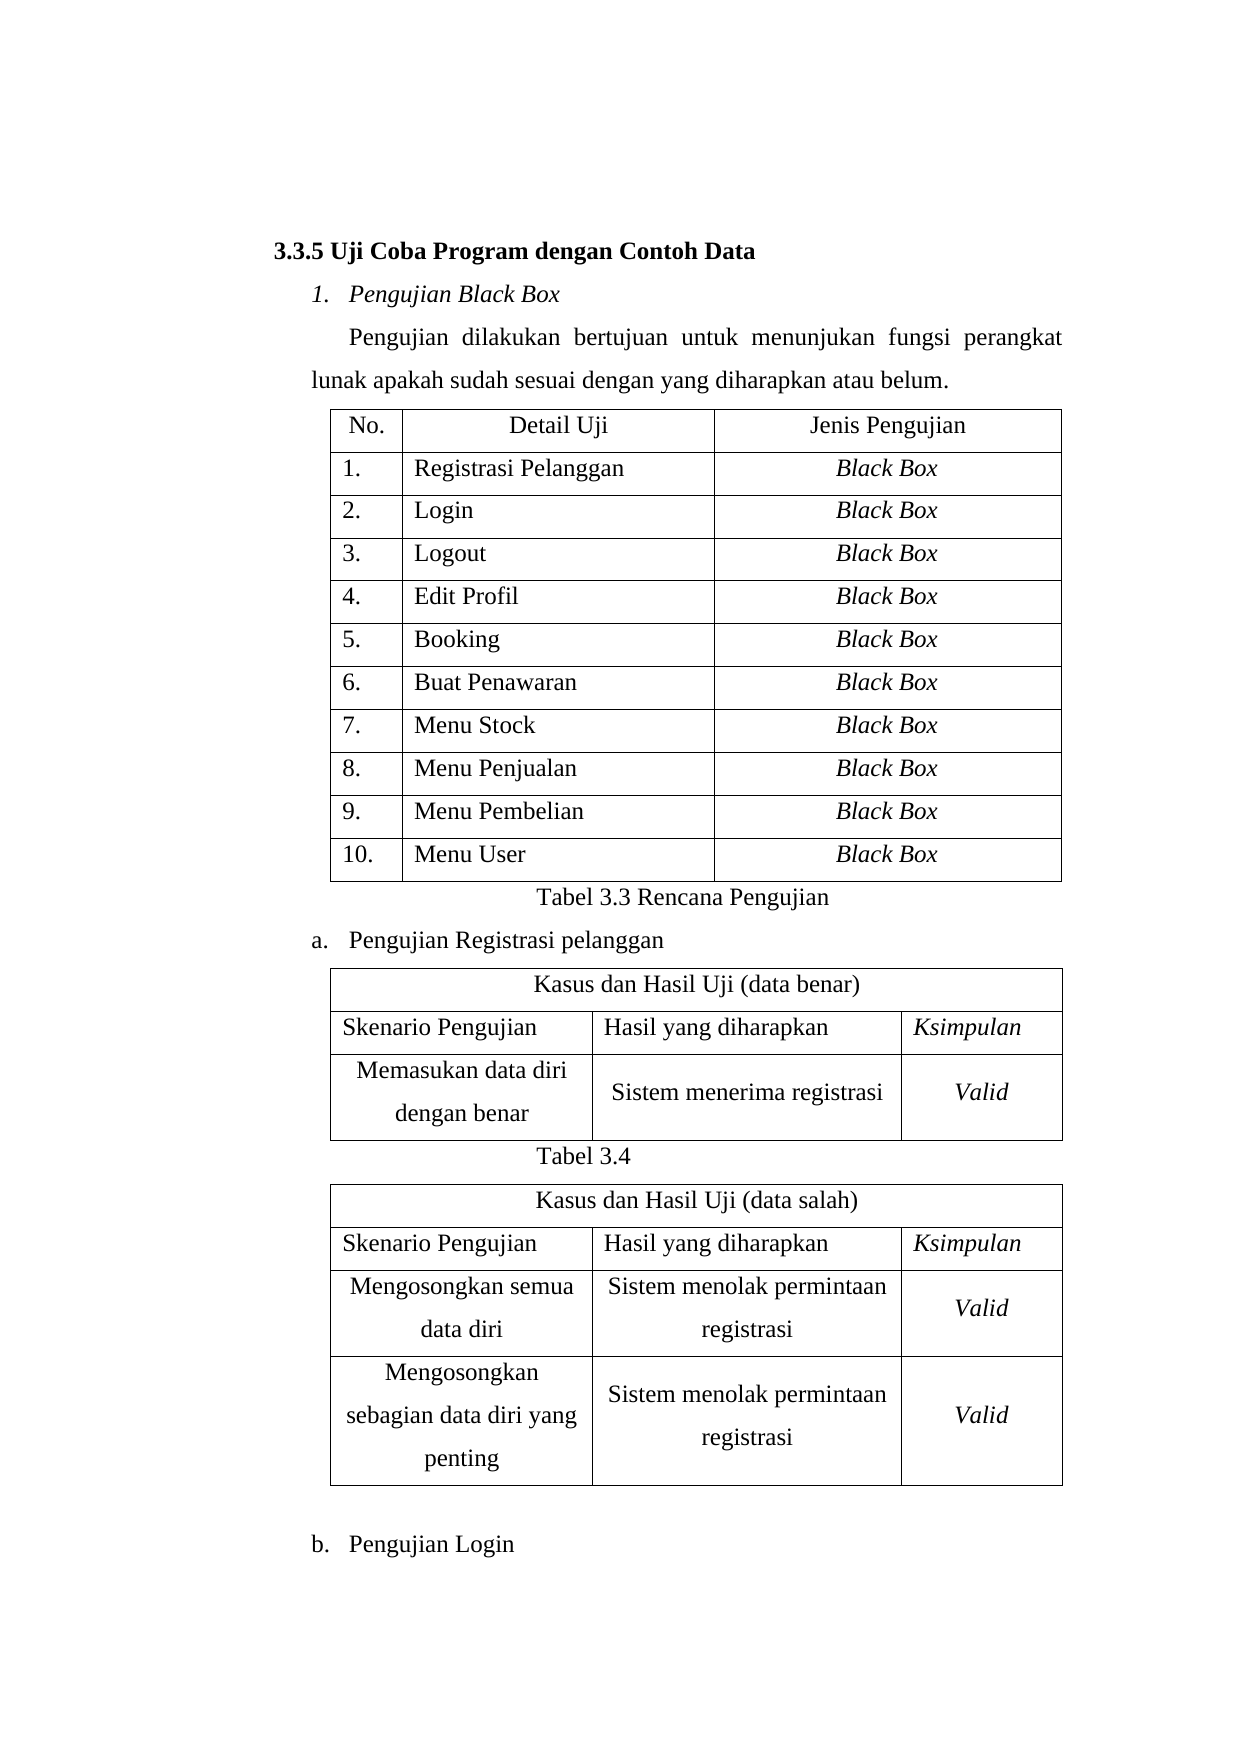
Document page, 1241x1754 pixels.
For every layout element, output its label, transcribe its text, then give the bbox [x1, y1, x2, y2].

table_cell Black Box [715, 624, 1061, 666]
table_cell 3. [331, 539, 402, 580]
table_cell Menu Stock [403, 710, 714, 752]
table_cell Black Box [715, 581, 1061, 623]
table_header Detail Uji [403, 410, 714, 452]
table_cell Black Box [715, 453, 1061, 494]
table_cell Ksimpulan [902, 1012, 1062, 1054]
table_cell Memasukan data diri dengan benar [331, 1055, 592, 1140]
table_cell 5. [331, 624, 402, 666]
table_cell 6. [331, 667, 402, 709]
table_cell 10. [331, 839, 402, 881]
table_cell 4. [331, 581, 402, 623]
table_cell Ksimpulan [902, 1228, 1062, 1270]
table_cell Valid [902, 1271, 1062, 1356]
text Tabel 3.4 [236, 1141, 1063, 1170]
list Pengujian Login [311, 1529, 1063, 1558]
table_cell Buat Penawaran [403, 667, 714, 709]
table_cell Skenario Pengujian [331, 1228, 592, 1270]
table_cell Login [403, 496, 714, 537]
table_header Kasus dan Hasil Uji (data benar) [331, 969, 1062, 1011]
subtitle 3.3.5 Uji Coba Program dengan Contoh Data [236, 236, 1063, 265]
table_cell Sistem menerima registrasi [593, 1055, 901, 1140]
table_cell Black Box [715, 753, 1061, 795]
table_cell Hasil yang diharapkan [593, 1012, 901, 1054]
table_cell 7. [331, 710, 402, 752]
table_cell Registrasi Pelanggan [403, 453, 714, 494]
table_cell Menu User [403, 839, 714, 881]
table_cell Menu Penjualan [403, 753, 714, 795]
table_cell Valid [902, 1357, 1062, 1485]
text Tabel 3.3 Rencana Pengujian [461, 882, 1063, 911]
table_cell Sistem menolak permintaan registrasi [593, 1357, 901, 1485]
table_cell Black Box [715, 796, 1061, 838]
table_cell Edit Profil [403, 581, 714, 623]
table_cell Black Box [715, 539, 1061, 580]
table_cell 9. [331, 796, 402, 838]
table_cell Skenario Pengujian [331, 1012, 592, 1054]
table_cell Valid [902, 1055, 1062, 1140]
list Pengujian Registrasi pelanggan [311, 925, 1063, 954]
table_cell Black Box [715, 496, 1061, 537]
table_header No. [331, 410, 402, 452]
text Pengujian dilakukan bertujuan untuk menunjukan fungsi perangkat lunak apakah sudah sesuai dengan yang diharapkan atau belum. [311, 322, 1063, 394]
table_cell 8. [331, 753, 402, 795]
table_cell Booking [403, 624, 714, 666]
table_cell Black Box [715, 839, 1061, 881]
table_cell Sistem menolak permintaan registrasi [593, 1271, 901, 1356]
table_cell Black Box [715, 710, 1061, 752]
table_header Kasus dan Hasil Uji (data salah) [331, 1185, 1062, 1227]
table_cell Mengosongkan semua data diri [331, 1271, 592, 1356]
table_cell Menu Pembelian [403, 796, 714, 838]
table_cell Mengosongkan sebagian data diri yang penting [331, 1357, 592, 1485]
table_header Jenis Pengujian [715, 410, 1061, 452]
table_cell Black Box [715, 667, 1061, 709]
table_cell 1. [331, 453, 402, 494]
table_cell Hasil yang diharapkan [593, 1228, 901, 1270]
table_cell Logout [403, 539, 714, 580]
table_cell 2. [331, 496, 402, 537]
list Pengujian Black Box [311, 279, 1063, 308]
